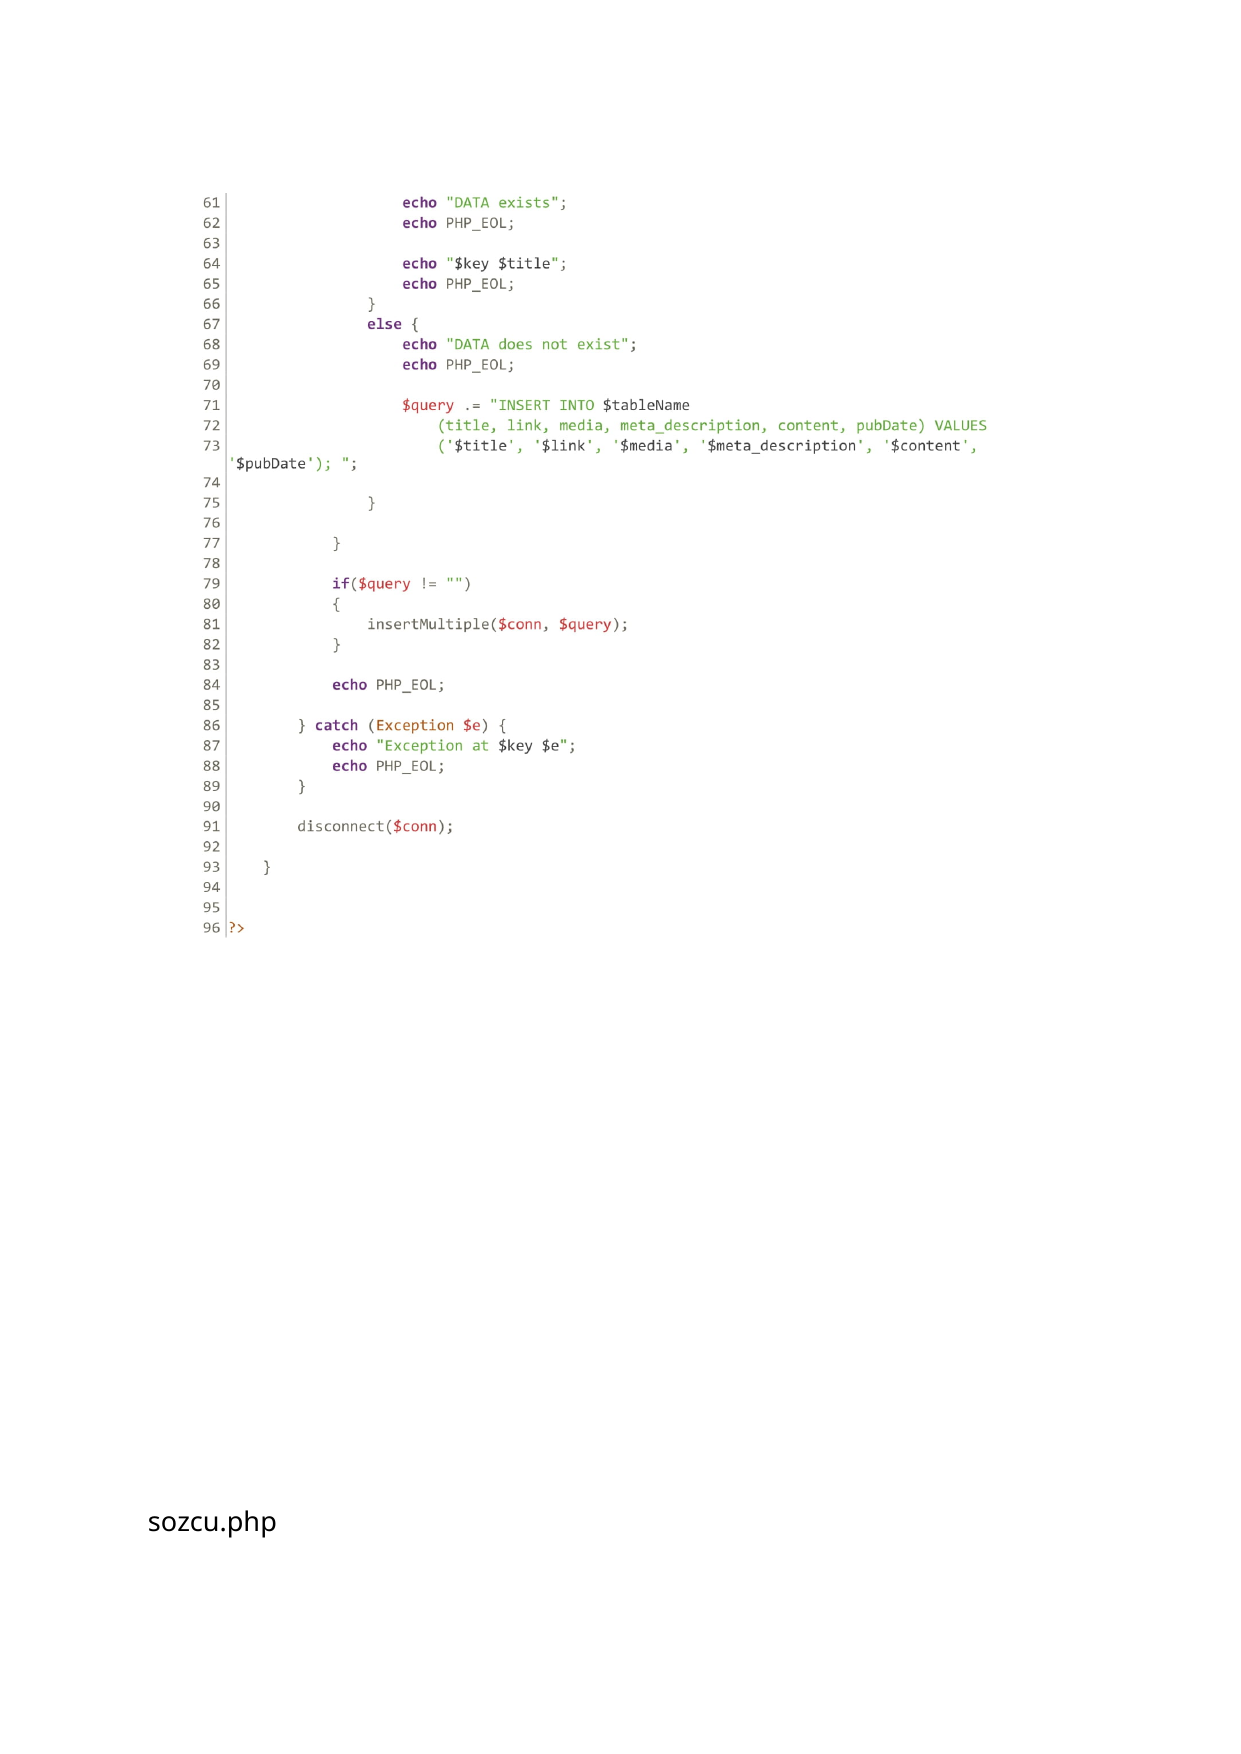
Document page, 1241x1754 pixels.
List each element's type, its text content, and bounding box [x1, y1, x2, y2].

picture [147, 147, 1092, 1483]
text sozcu.php [148, 1502, 1093, 1539]
